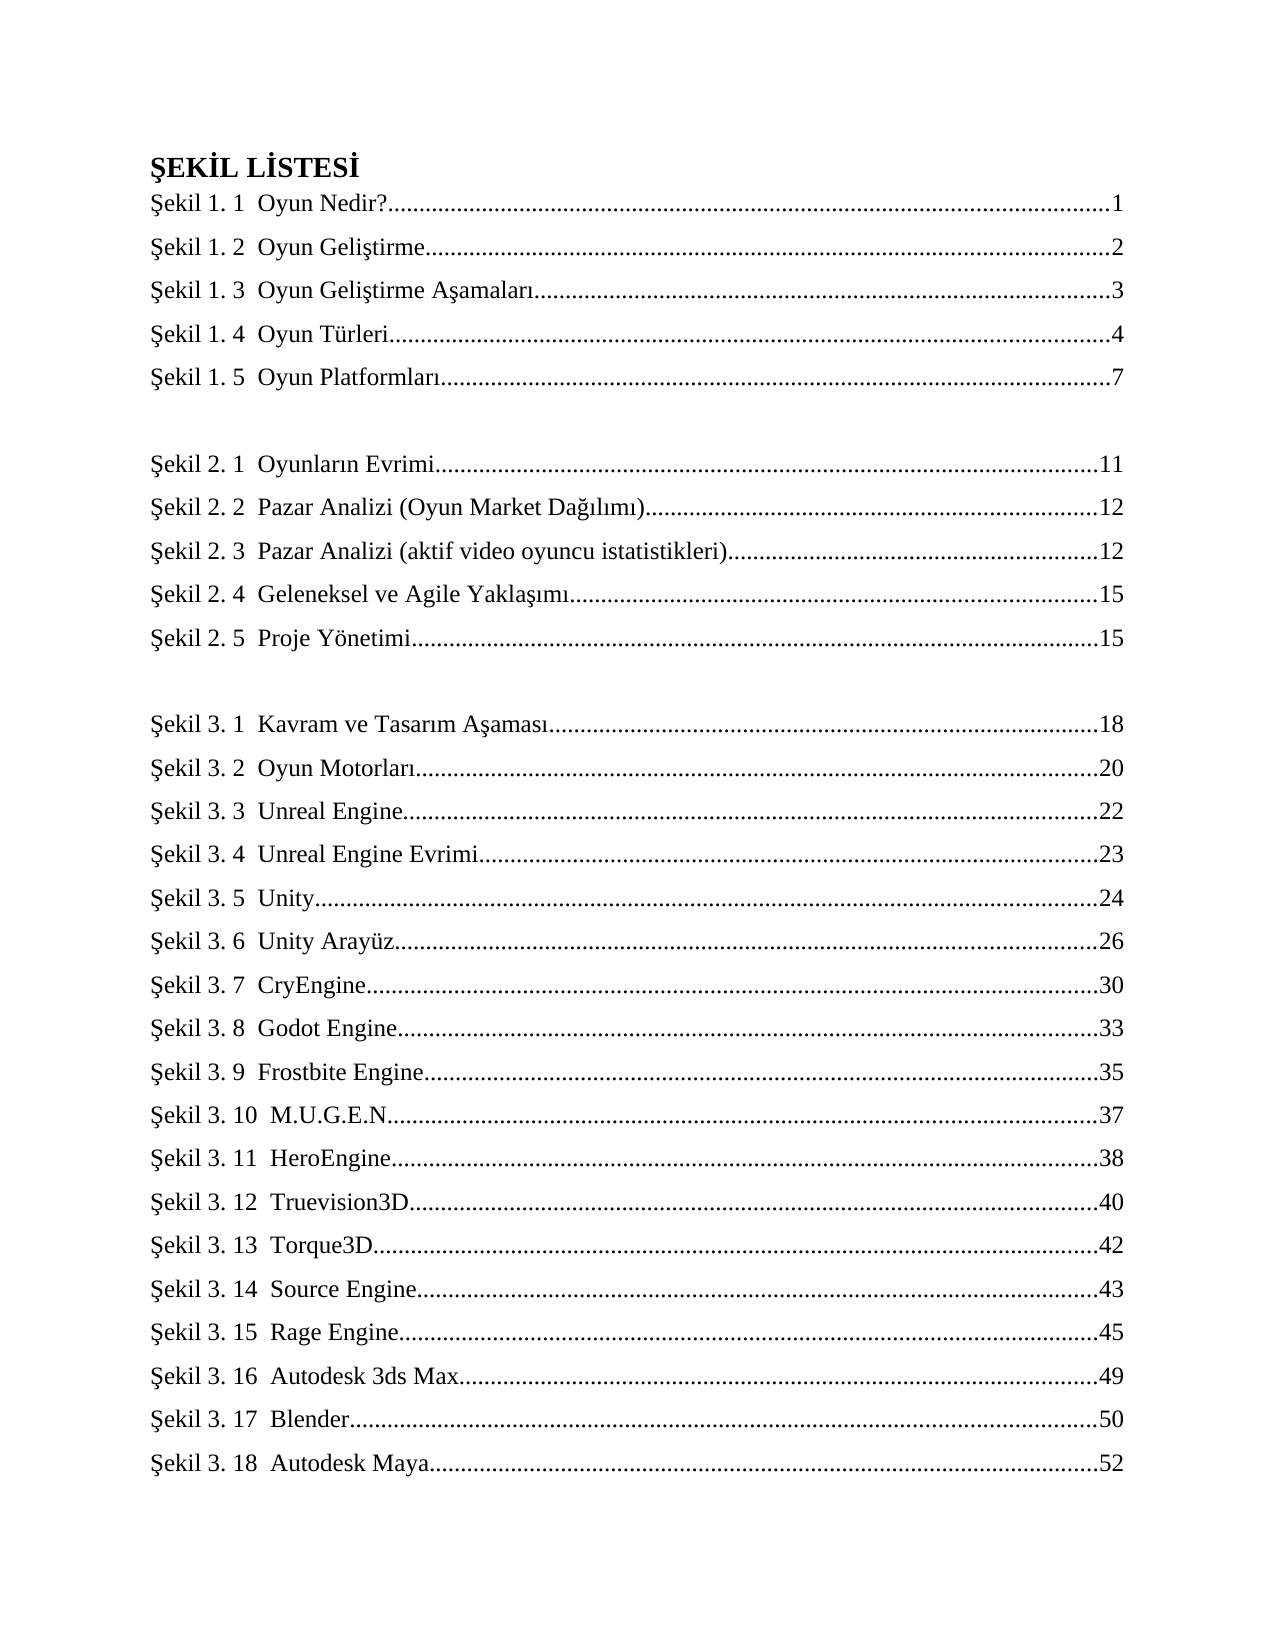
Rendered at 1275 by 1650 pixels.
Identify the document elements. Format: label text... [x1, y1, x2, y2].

text Şekil 3. 9 Frostbite Engine 35 [150, 1057, 1125, 1085]
text Şekil 1. 3 Oyun Geliştirme Aşamaları 3 [150, 275, 1125, 304]
text Şekil 3. 1 Kavram ve Tasarım Aşaması 18 [150, 709, 1125, 738]
text Şekil 3. 8 Godot Engine 33 [150, 1013, 1125, 1042]
text Şekil 3. 10 M.U.G.E.N 37 [150, 1100, 1125, 1129]
text Şekil 3. 15 Rage Engine 45 [150, 1317, 1125, 1346]
text Şekil 3. 7 CryEngine 30 [150, 970, 1125, 998]
text Şekil 2. 5 Proje Yönetimi 15 [150, 623, 1125, 651]
text Şekil 3. 2 Oyun Motorları 20 [150, 753, 1125, 781]
text Şekil 3. 11 HeroEngine 38 [150, 1143, 1125, 1172]
text Şekil 1. 2 Oyun Geliştirme 2 [150, 232, 1125, 261]
text Şekil 3. 16 Autodesk 3ds Max 49 [150, 1361, 1125, 1389]
text Şekil 3. 12 Truevision3D 40 [150, 1187, 1125, 1216]
text Şekil 1. 1 Oyun Nedir? 1 [150, 188, 1125, 217]
text ŞEKİL LİSTESİ [150, 150, 1125, 183]
text Şekil 3. 6 Unity Arayüz 26 [150, 926, 1125, 955]
text Şekil 3. 3 Unreal Engine 22 [150, 796, 1125, 825]
text Şekil 3. 13 Torque3D 42 [150, 1230, 1125, 1259]
text Şekil 3. 5 Unity 24 [150, 883, 1125, 912]
text Şekil 3. 4 Unreal Engine Evrimi 23 [150, 839, 1125, 868]
text Şekil 3. 14 Source Engine 43 [150, 1274, 1125, 1303]
text Şekil 1. 4 Oyun Türleri 4 [150, 319, 1125, 348]
text Şekil 3. 18 Autodesk Maya 52 [150, 1448, 1125, 1476]
text Şekil 2. 2 Pazar Analizi (Oyun Market Dağılımı) 12 [150, 492, 1125, 521]
text Şekil 3. 17 Blender 50 [150, 1404, 1125, 1433]
text Şekil 2. 4 Geleneksel ve Agile Yaklaşımı 15 [150, 579, 1125, 608]
text Şekil 1. 5 Oyun Platformları 7 [150, 362, 1125, 391]
text Şekil 2. 1 Oyunların Evrimi 11 [150, 449, 1125, 478]
text Şekil 2. 3 Pazar Analizi (aktif video oyuncu istatistikleri) 12 [150, 536, 1125, 564]
